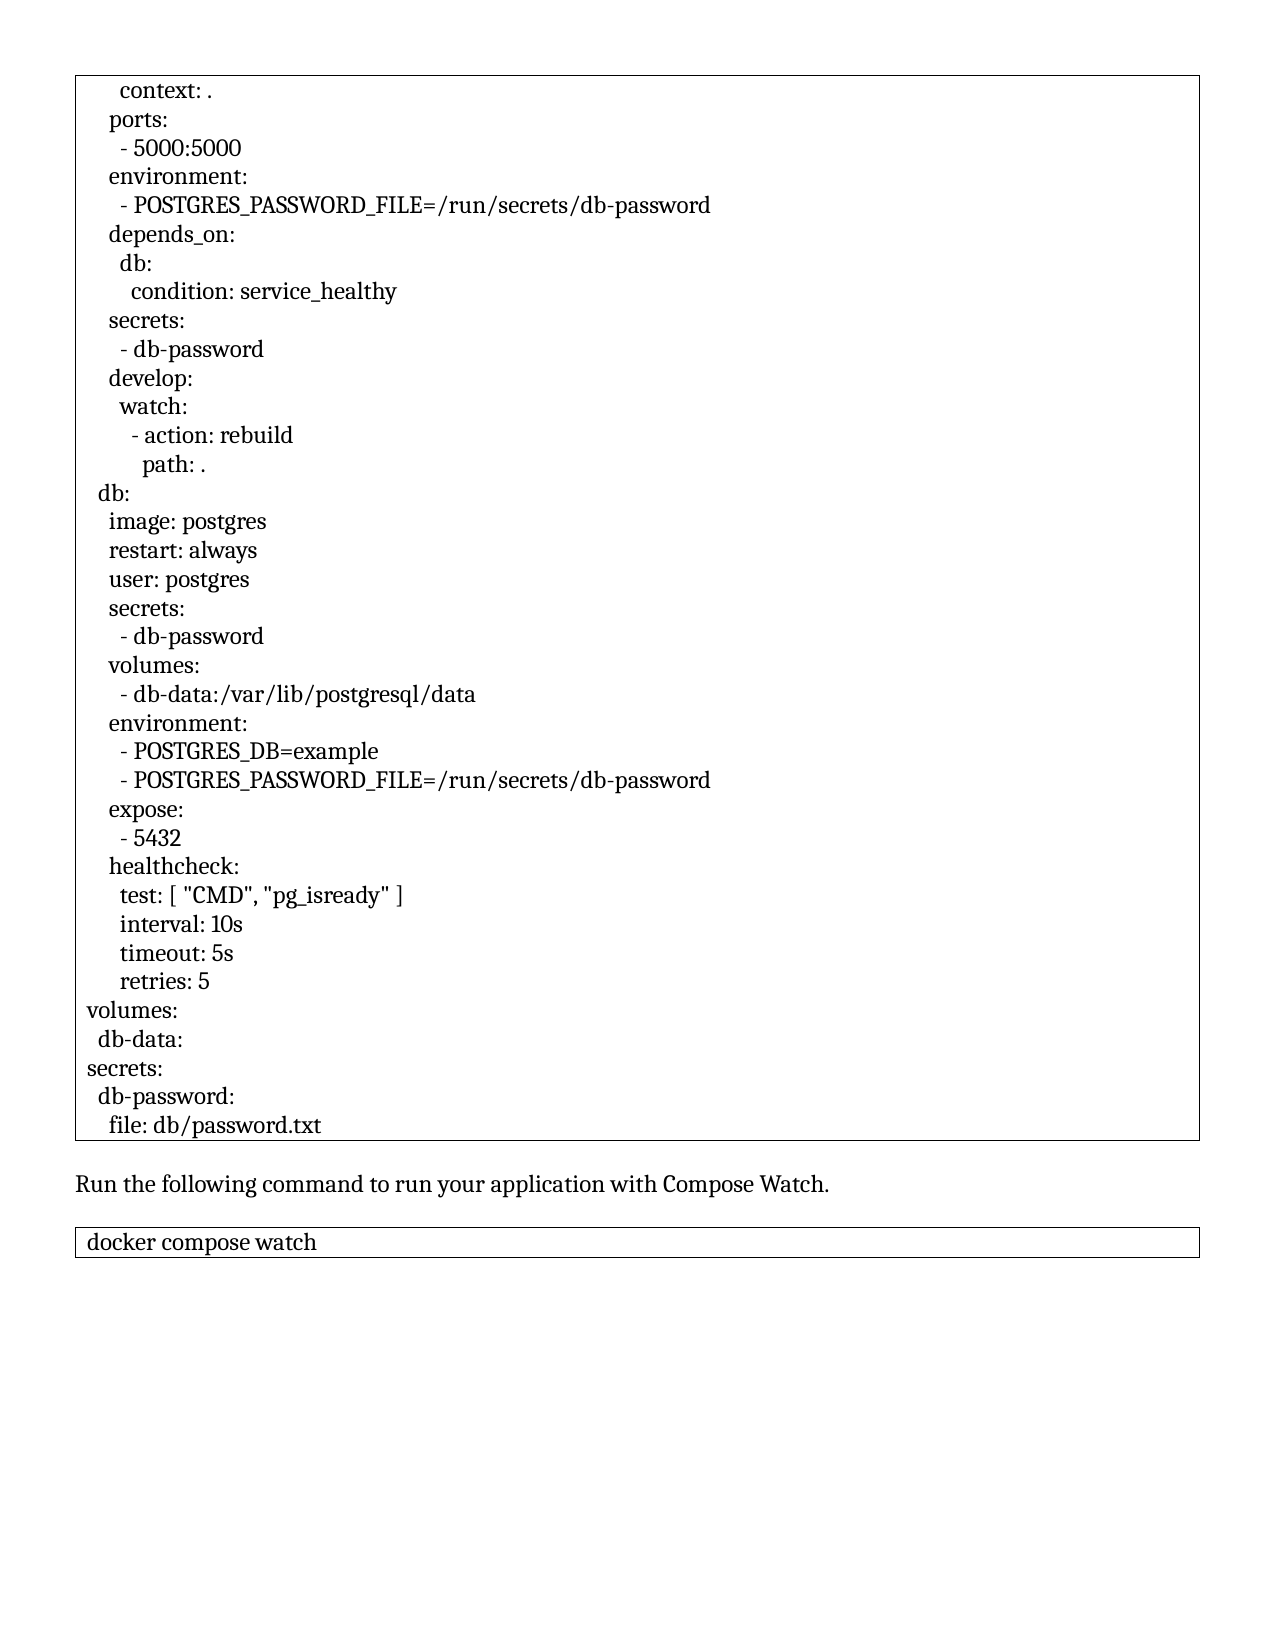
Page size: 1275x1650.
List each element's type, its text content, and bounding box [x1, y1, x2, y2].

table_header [76, 76, 1199, 1140]
table_header docker compose watch [76, 1228, 1199, 1257]
text Run the following command to run your application with Compose Watch. [75, 1169, 1200, 1198]
